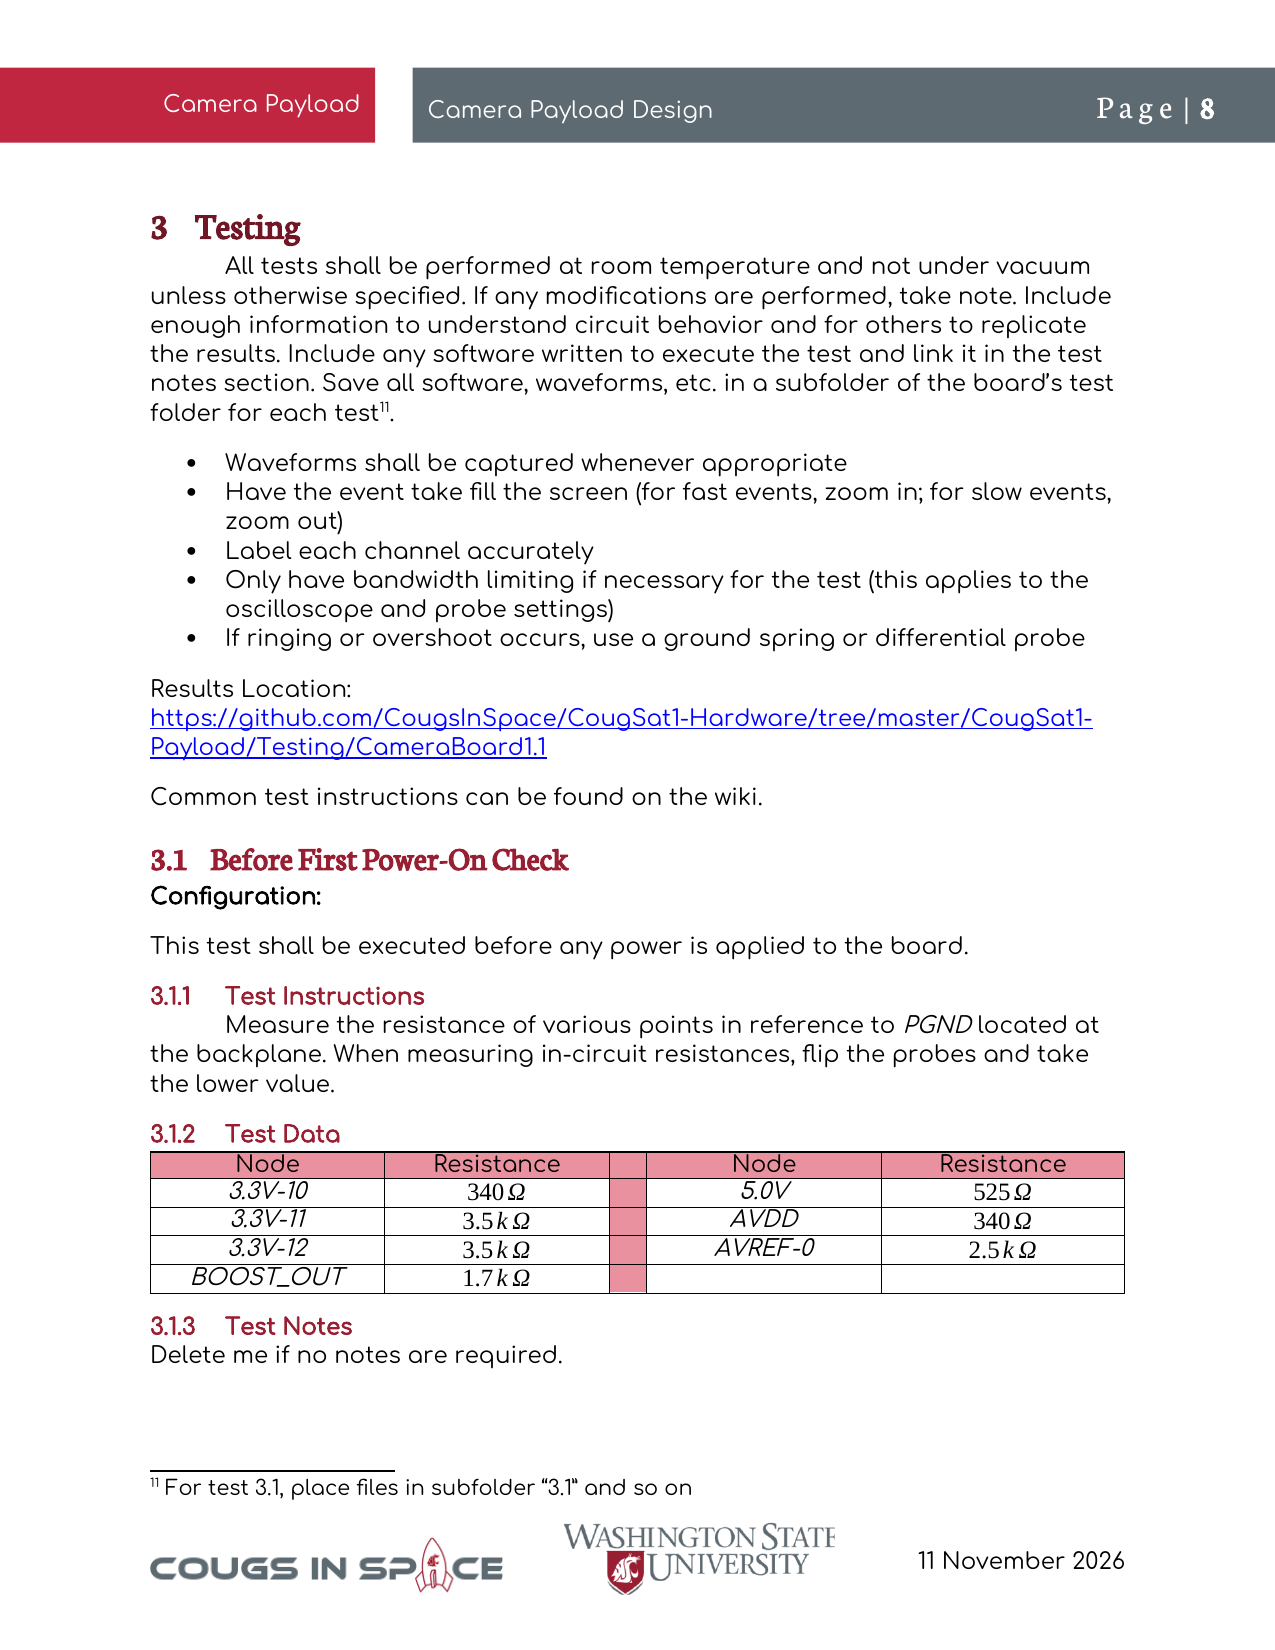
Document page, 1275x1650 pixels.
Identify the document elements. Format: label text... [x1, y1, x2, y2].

table_cell [882, 1179, 1124, 1207]
table_cell [647, 1265, 881, 1292]
table_cell 3.3V-12 [151, 1236, 384, 1264]
text All tests shall be performed at room temperature and not under vacuum unless otherwise specified. If any modifications are performed, take note. Include enough information to understand circuit behavior and for others to replicate the results. Include any software written to execute the test and link it in the test notes section. Save all software, waveforms, etc. in a subfolder of the board’s test folder for each test. [150, 254, 1125, 426]
table_cell [385, 1179, 609, 1207]
picture [150, 1537, 503, 1594]
table_header Node [647, 1153, 881, 1178]
table_cell 3.3V-10 [151, 1179, 384, 1207]
table_cell [610, 1265, 646, 1292]
list Waveforms shall be captured whenever appropriate [187, 451, 1125, 477]
list Only have bandwidth limiting if necessary for the test (this applies to the oscilloscope and probe settings) [187, 568, 1125, 623]
subtitle Before First Power-On Check [150, 836, 1125, 878]
table_cell [882, 1236, 1124, 1264]
text This test shall be executed before any power is applied to the board. [150, 934, 1125, 959]
text Measure the resistance of various points in reference to PGND located at the backplane. When measuring in-circuit resistances, flip the probes and take the lower value. [150, 1013, 1125, 1097]
table_cell [385, 1265, 609, 1292]
subtitle Test Data [150, 1122, 1125, 1148]
text Common test instructions can be found on the wiki. [150, 785, 1125, 811]
table_header Resistance [385, 1153, 609, 1178]
table_cell [610, 1236, 646, 1264]
list If ringing or overshoot occurs, use a ground spring or differential probe [187, 627, 1125, 652]
table_header [610, 1153, 646, 1178]
table_cell 3.3V-11 [151, 1208, 384, 1235]
picture [562, 1522, 835, 1594]
text Configuration: [150, 884, 1125, 909]
subtitle Testing [150, 200, 1125, 247]
table_cell [610, 1179, 646, 1207]
table_cell BOOST_OUT [151, 1265, 384, 1292]
text Delete me if no notes are required. [150, 1344, 1125, 1369]
table_cell AVDD [647, 1208, 881, 1235]
subtitle Test Instructions [150, 984, 1125, 1010]
text Results Location: https://github.com/CougsInSpace/CougSat1-Hardware/tree/master/CougSat1-Payload/Testing/CameraBoard1.1 [150, 677, 1125, 761]
table_cell [385, 1208, 609, 1235]
table_cell AVREF-0 [647, 1236, 881, 1264]
table_cell [882, 1265, 1124, 1292]
table_header Resistance [882, 1153, 1124, 1178]
table_cell [610, 1208, 646, 1235]
table_header Node [151, 1153, 384, 1178]
list Label each channel accurately [187, 539, 1125, 564]
subtitle Test Notes [150, 1314, 1125, 1340]
table_cell 5.0V [647, 1179, 881, 1207]
table_cell [385, 1236, 609, 1264]
table_cell [882, 1208, 1124, 1235]
list Have the event take fill the screen (for fast events, zoom in; for slow events, zoom out) [187, 480, 1125, 535]
